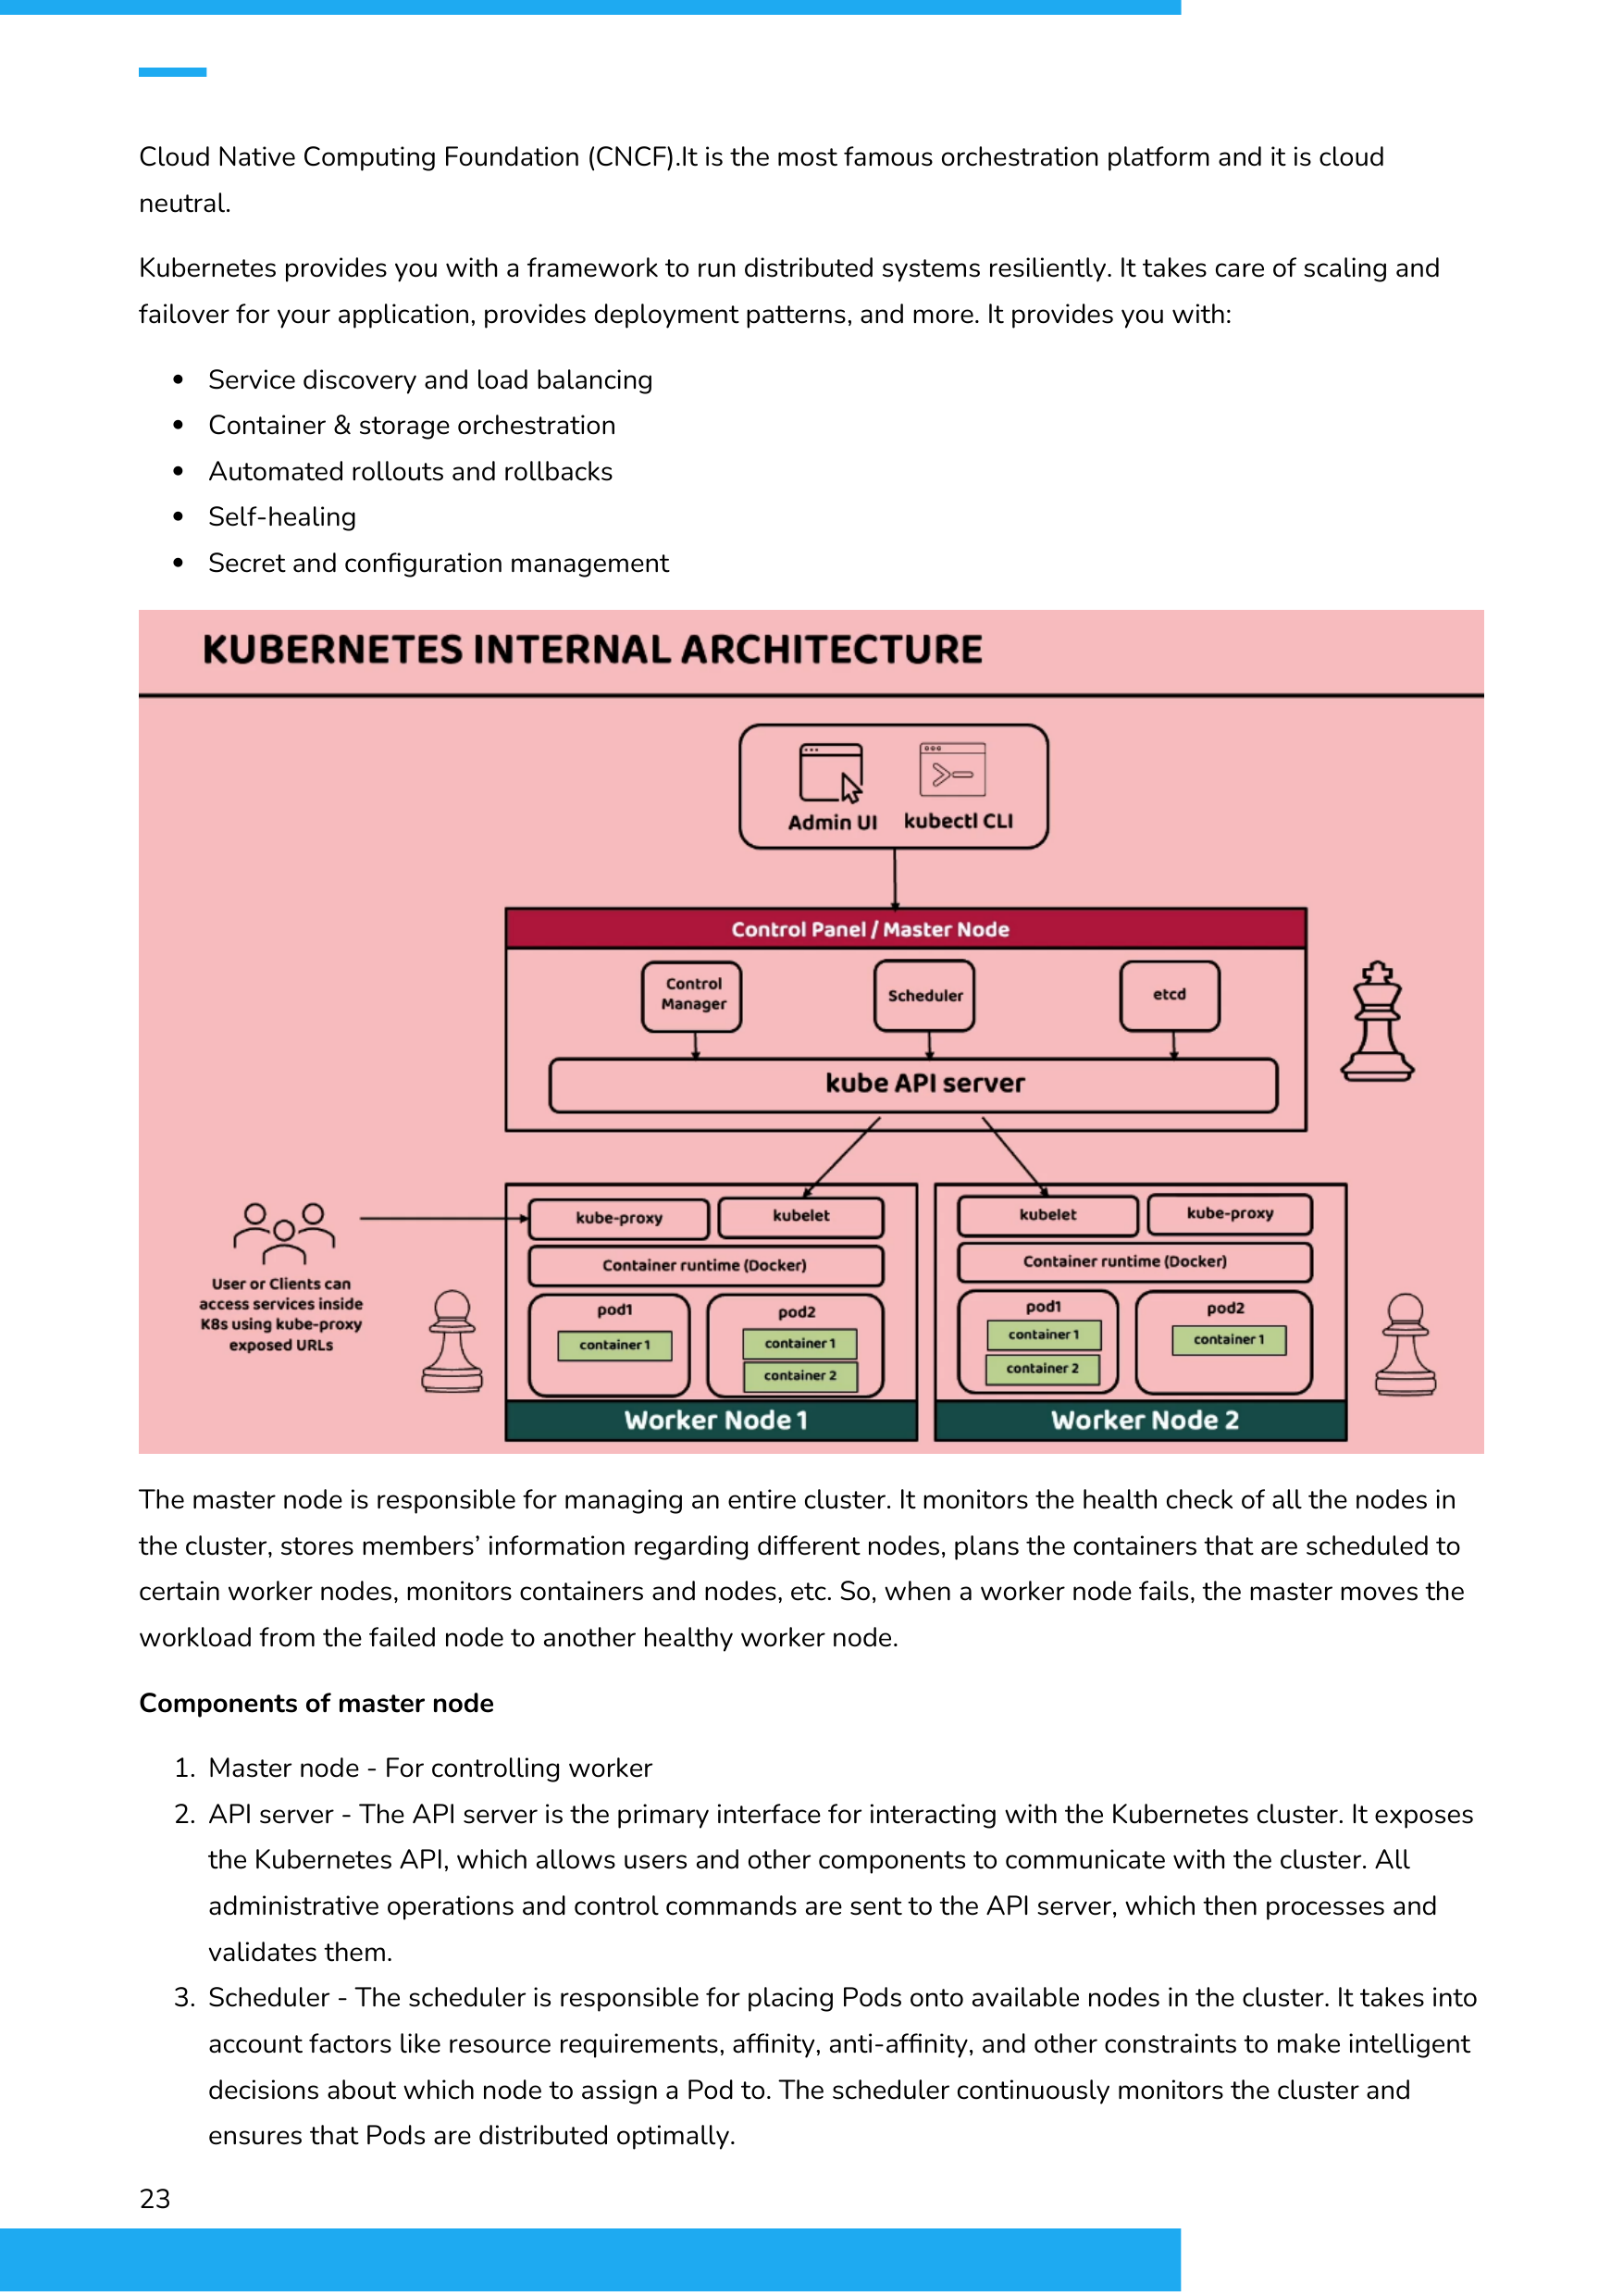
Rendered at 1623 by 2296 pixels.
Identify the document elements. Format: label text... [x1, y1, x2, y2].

text The master node is responsible for managing an entire cluster. It monitors the health check of all the nodes in the cluster, stores members’ information regarding different nodes, plans the containers that are scheduled to certain worker nodes, monitors containers and nodes, etc. So, when a worker node fails, the master moves the workload from the failed node to another healthy worker node. [139, 1482, 1484, 1657]
list Automated rollouts and rollbacks [173, 453, 1484, 490]
list Self-healing [173, 499, 1484, 536]
picture [0, 0, 1182, 15]
list Scheduler - The scheduler is responsible for placing Pods onto available nodes in the cluster. It takes into account factors like resource requirements, affinity, anti-affinity, and other constraints to make intelligent decisions about which node to assign a Pod to. The scheduler continuously monitors the cluster and ensures that Pods are distributed optimally. [173, 1980, 1484, 2154]
list Master node - For controlling worker [173, 1750, 1484, 1787]
list Service discovery and load balancing [173, 361, 1484, 398]
picture [139, 610, 1484, 1454]
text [139, 139, 1484, 221]
picture [0, 2228, 1182, 2291]
list Secret and configuration management [173, 545, 1484, 582]
text Kubernetes provides you with a framework to run distributed systems resiliently. It takes care of scaling and failover for your application, provides deployment patterns, and more. It provides you with: [139, 250, 1484, 333]
text Components of master node [139, 1684, 1484, 1721]
list Container & storage orchestration [173, 407, 1484, 444]
list API server - The API server is the primary interface for interacting with the Kubernetes cluster. It exposes the Kubernetes API, which allows users and other components to communicate with the cluster. All administrative operations and control commands are sent to the API server, which then processes and validates them. [173, 1796, 1484, 1970]
picture [139, 68, 207, 77]
